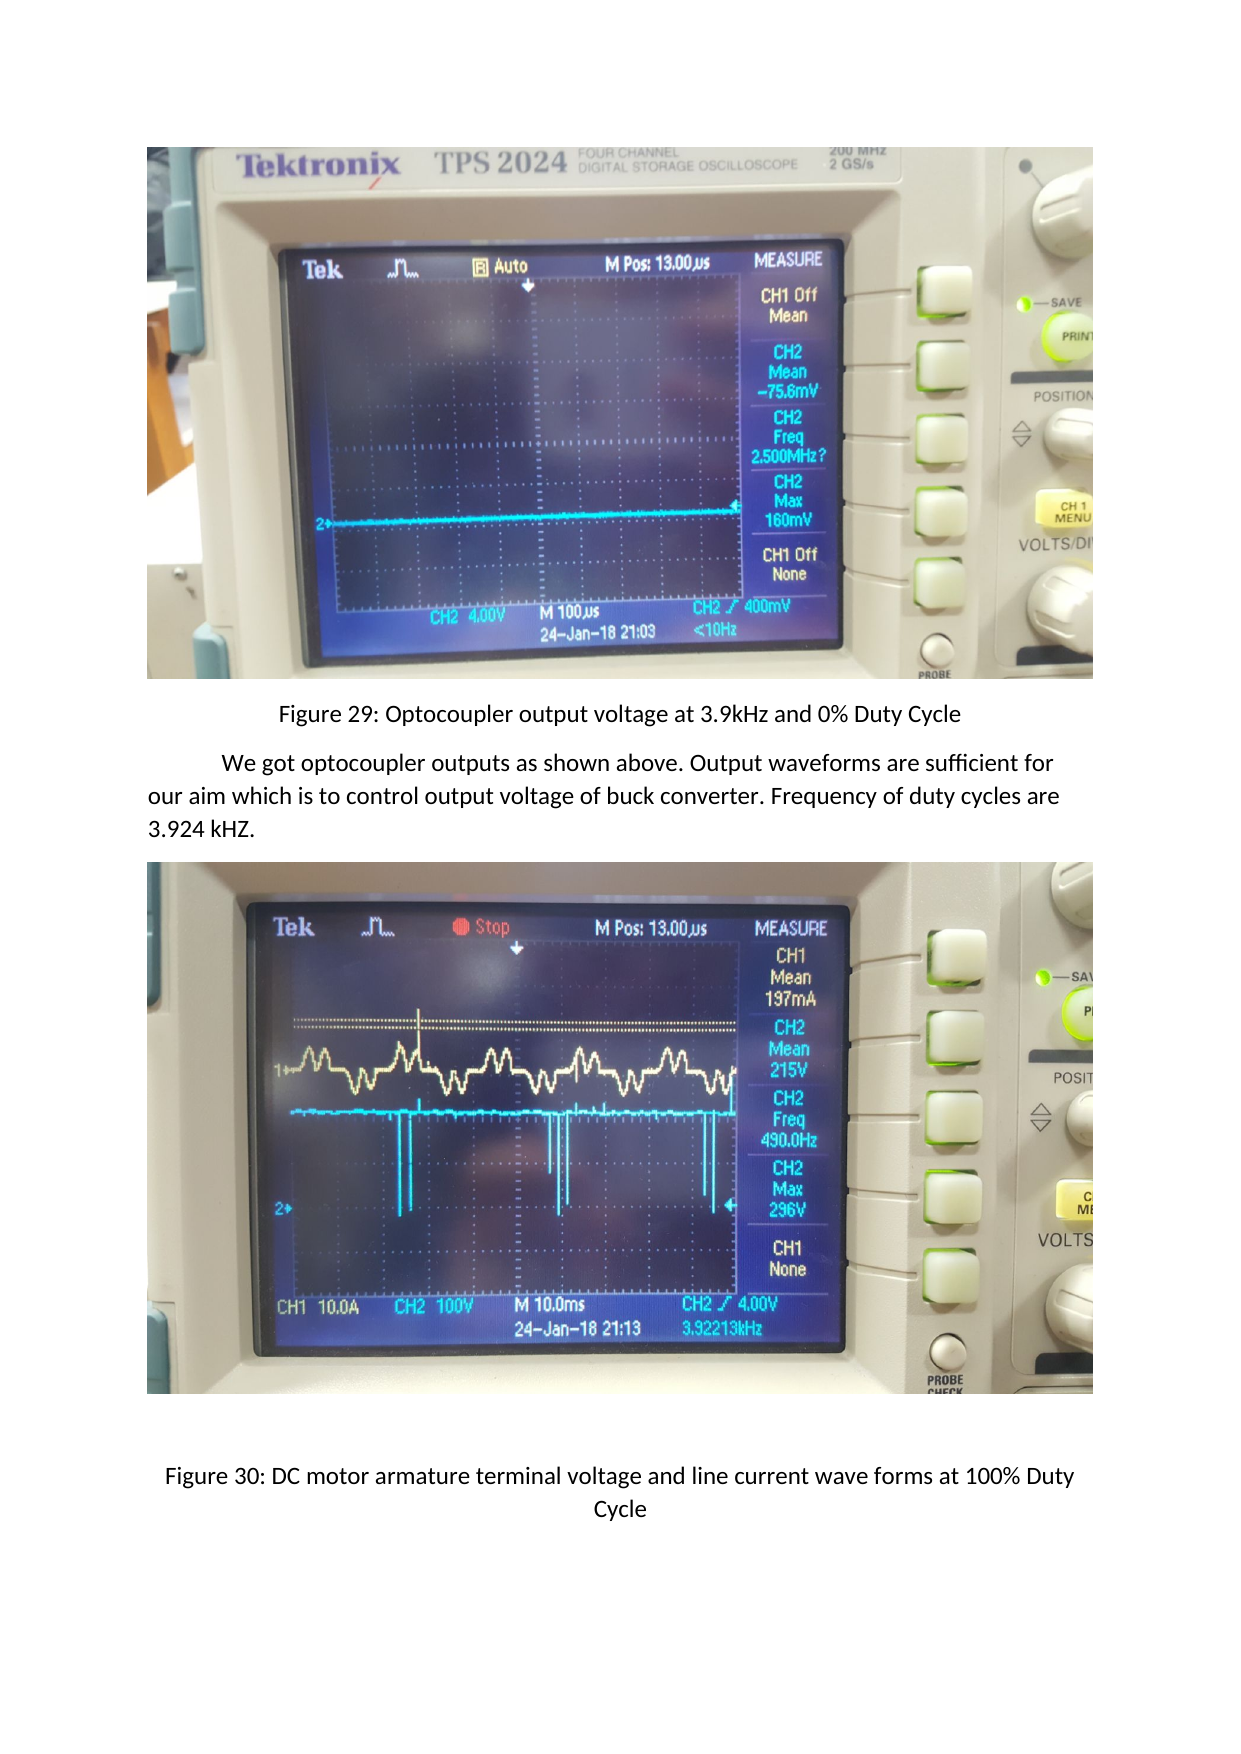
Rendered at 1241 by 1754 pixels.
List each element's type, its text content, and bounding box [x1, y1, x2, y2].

picture [147, 147, 1093, 679]
text We got optocoupler outputs as shown above. Output waveforms are sufficient for our aim which is to control output voltage of buck converter. Frequency of duty cycles are 3.924 kHZ. [148, 747, 1093, 844]
text Figure 30: DC motor armature terminal voltage and line current wave forms at 100% Duty Cycle [148, 1460, 1093, 1523]
text Figure 29: Optocoupler output voltage at 3.9kHz and 0% Duty Cycle [148, 698, 1093, 728]
picture [147, 862, 1093, 1394]
